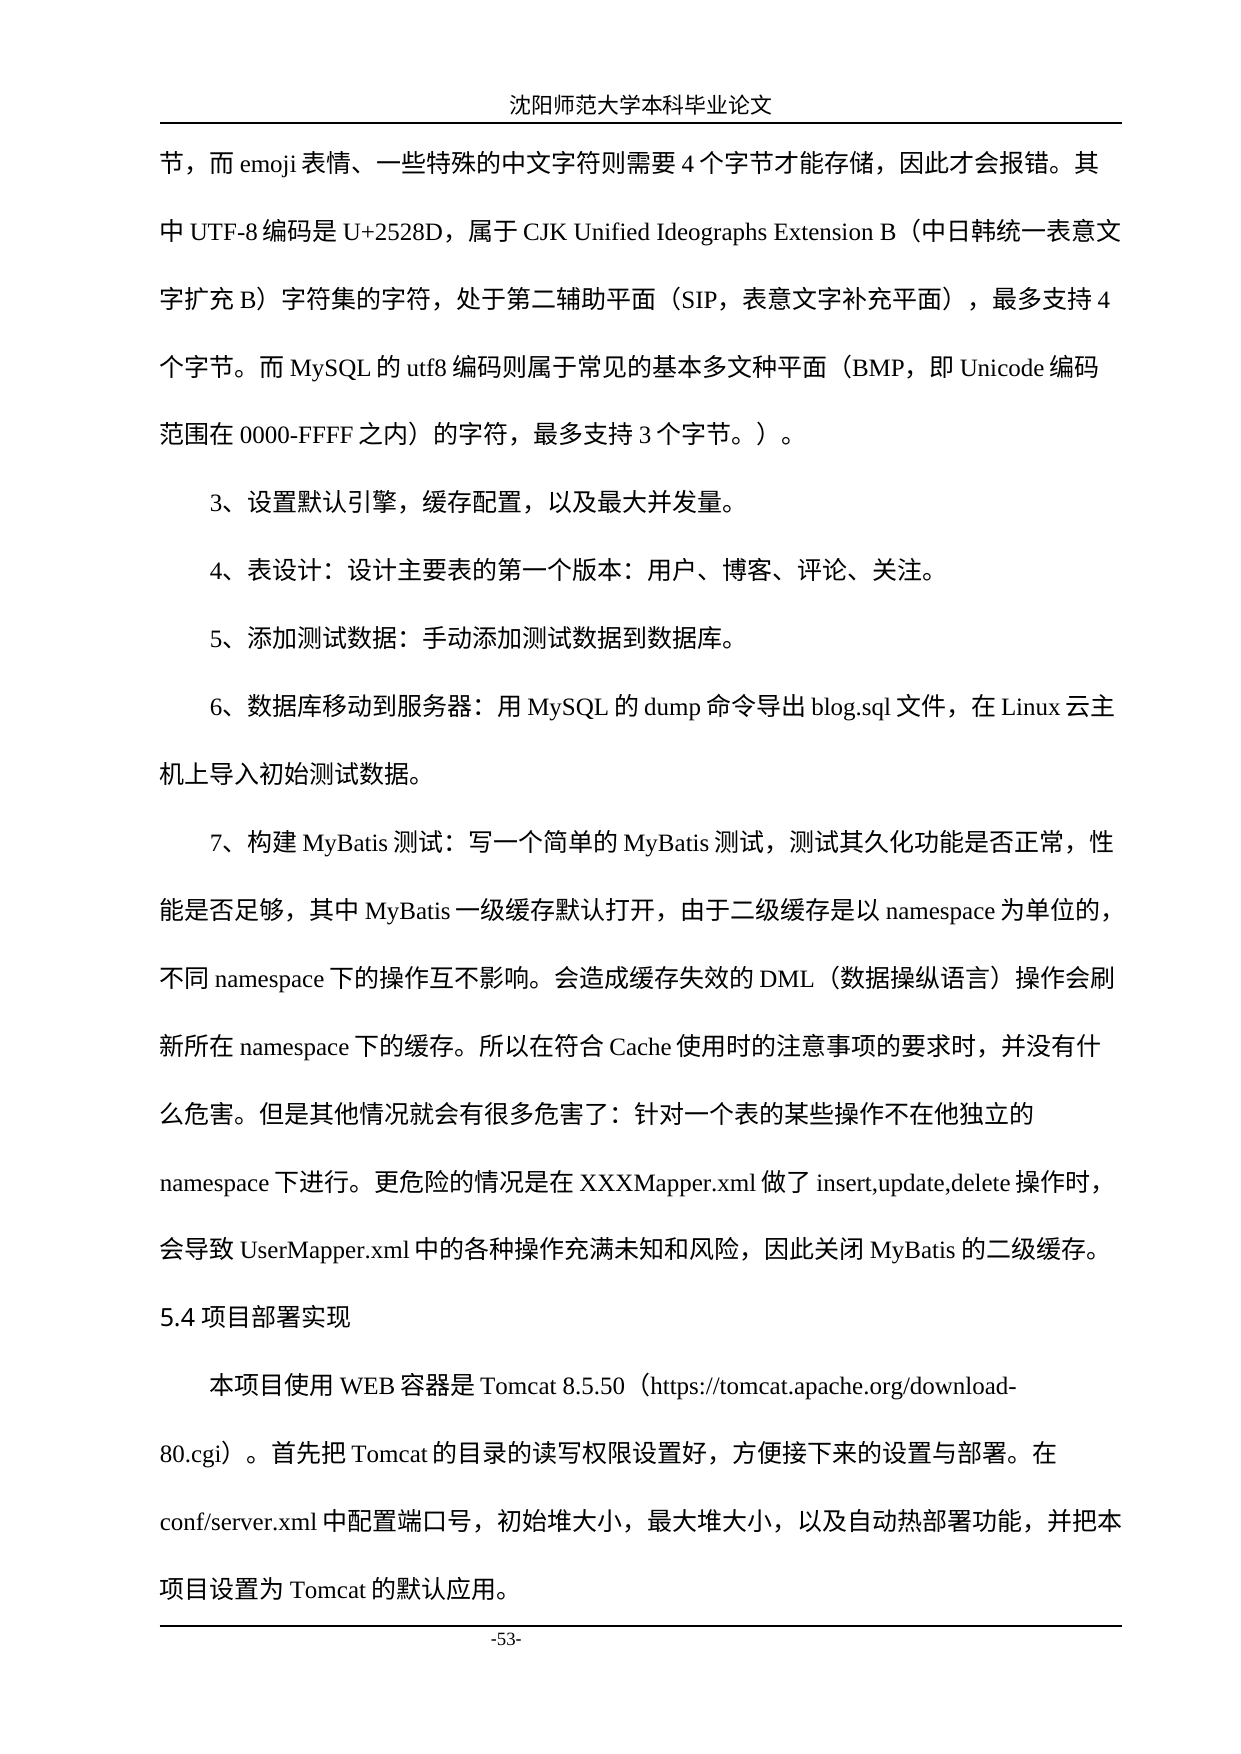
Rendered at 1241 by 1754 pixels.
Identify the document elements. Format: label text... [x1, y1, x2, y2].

text 6、数据库移动到服务器：用MySQL的dump命令导出blog.sql文件，在Linux云主机上导入初始测试数据。 [159, 671, 1122, 807]
text 5、添加测试数据：手动添加测试数据到数据库。 [159, 603, 1122, 671]
text 3、设置默认引擎，缓存配置，以及最大并发量。 [159, 467, 1122, 535]
text 4、表设计：设计主要表的第一个版本：用户、博客、评论、关注。 [159, 535, 1122, 603]
text 7、构建MyBatis测试：写一个简单的MyBatis测试，测试其久化功能是否正常，性能是否足够，其中MyBatis一级缓存默认打开，由于二级缓存是以namespace为单位的，不同namespace下的操作互不影响。会造成缓存失效的DML（数据操纵语言）操作会刷新所在namespace下的缓存。所以在符合Cache使用时的注意事项的要求时，并没有什么危害。但是其他情况就会有很多危害了：针对一个表的某些操作不在他独立的namespace下进行。更危险的情况是在XXXMapper.xml做了insert,update,delete操作时，会导致UserMapper.xml中的各种操作充满未知和风险，因此关闭MyBatis的二级缓存。 [159, 807, 1122, 1282]
subtitle 5.4 项目部署实现 [159, 1282, 1122, 1350]
text 本项目使用WEB容器是Tomcat 8.5.50（https://tomcat.apache.org/download-80.cgi）。首先把Tomcat的目录的读写权限设置好，方便接下来的设置与部署。在conf/server.xml中配置端口号，初始堆大小，最大堆大小，以及自动热部署功能，并把本项目设置为Tomcat的默认应用。 [159, 1350, 1122, 1622]
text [159, 127, 1122, 467]
